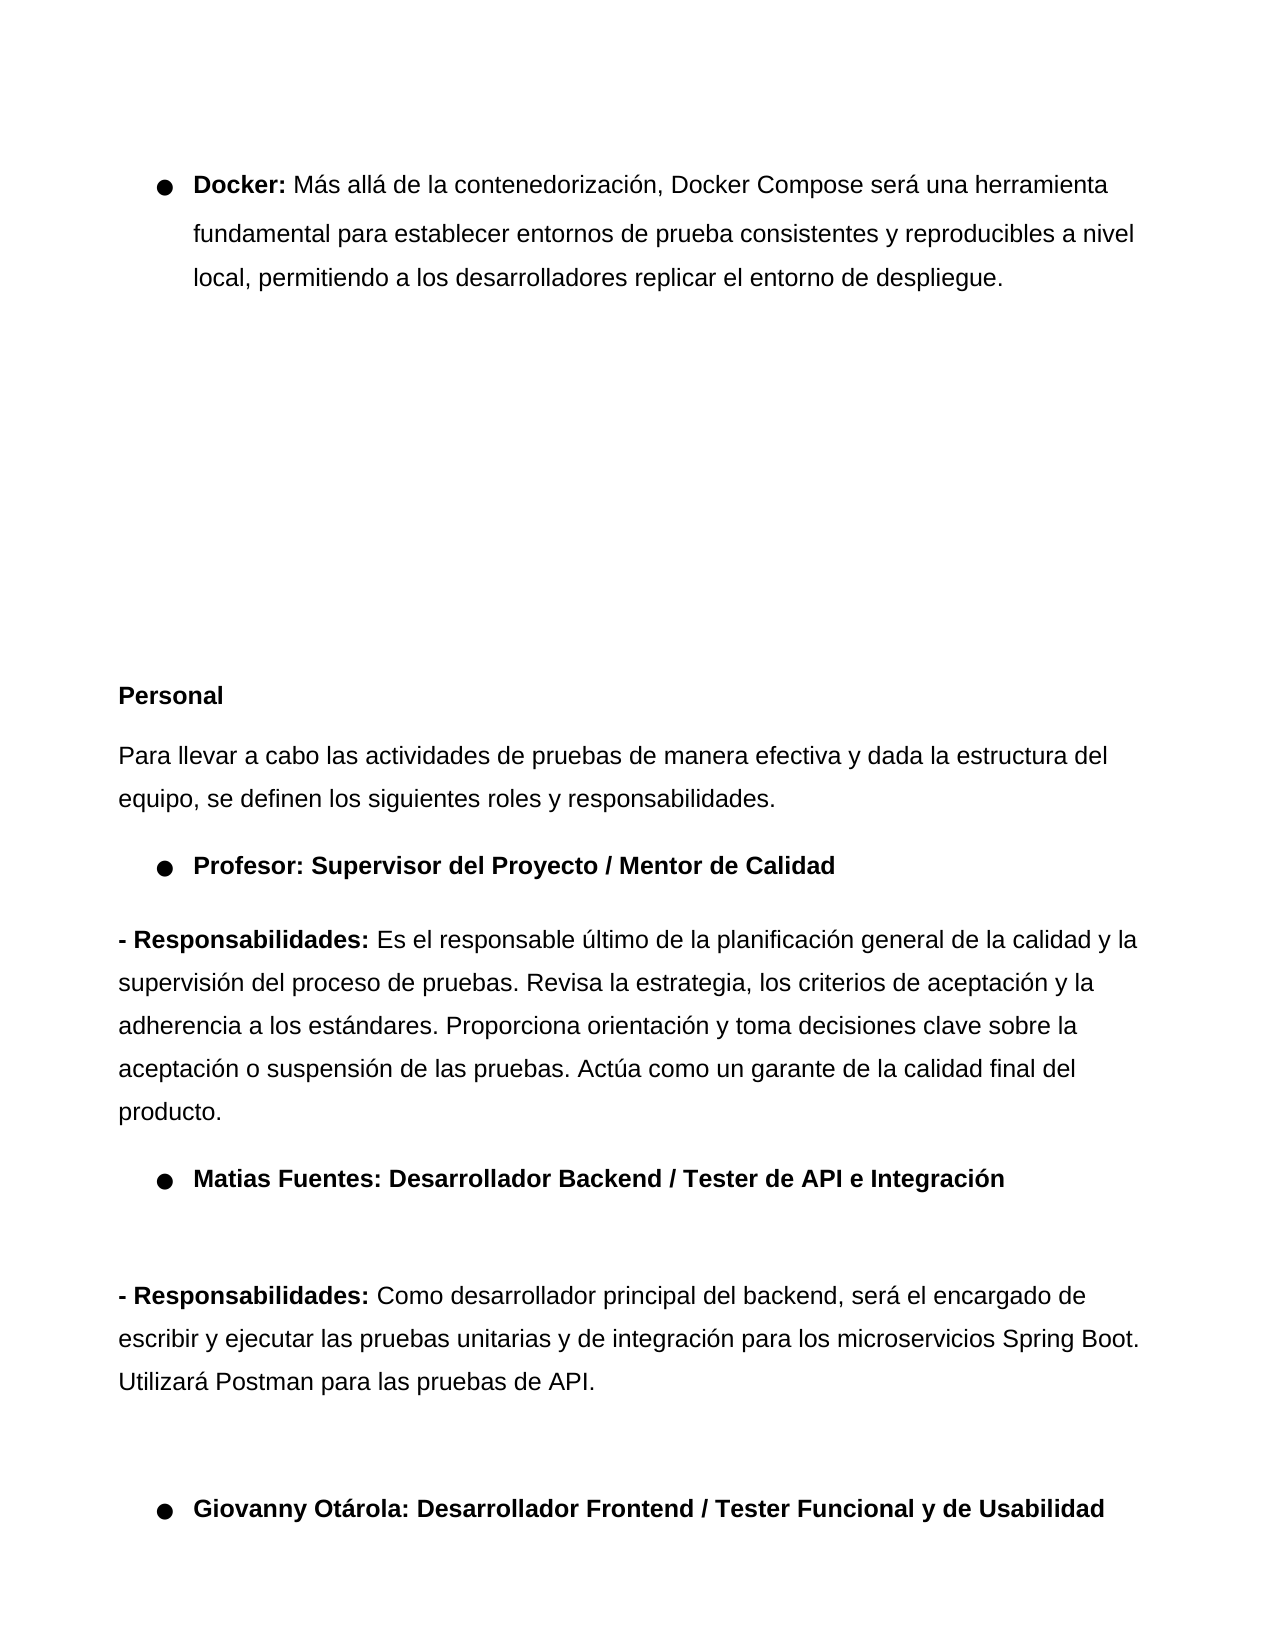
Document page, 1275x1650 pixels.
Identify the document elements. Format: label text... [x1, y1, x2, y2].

text Para llevar a cabo las actividades de pruebas de manera efectiva y dada la estructura del equipo, se definen los siguientes roles y responsabilidades. [118, 741, 1152, 813]
list Giovanny Otárola: Desarrollador Frontend / Tester Funcional y de Usabilidad [156, 1487, 1152, 1529]
text - Responsabilidades: Es el responsable último de la planificación general de la calidad y la supervisión del proceso de pruebas. Revisa la estrategia, los criterios de aceptación y la adherencia a los estándares. Proporciona orientación y toma decisiones clave sobre la aceptación o suspensión de las pruebas. Actúa como un garante de la calidad final del producto. [118, 924, 1152, 1126]
list Profesor: Supervisor del Proyecto / Mentor de Calidad [156, 844, 1152, 887]
list Matias Fuentes: Desarrollador Backend / Tester de API e Integración [156, 1157, 1152, 1199]
list Docker: Más allá de la contenedorización, Docker Compose será una herramienta fundamental para establecer entornos de prueba consistentes y reproducibles a nivel local, permitiendo a los desarrolladores replicar el entorno de despliegue. [156, 162, 1152, 291]
text - Responsabilidades: Como desarrollador principal del backend, será el encargado de escribir y ejecutar las pruebas unitarias y de integración para los microservicios Spring Boot. Utilizará Postman para las pruebas de API. [118, 1238, 1152, 1396]
text Personal [118, 681, 1152, 710]
